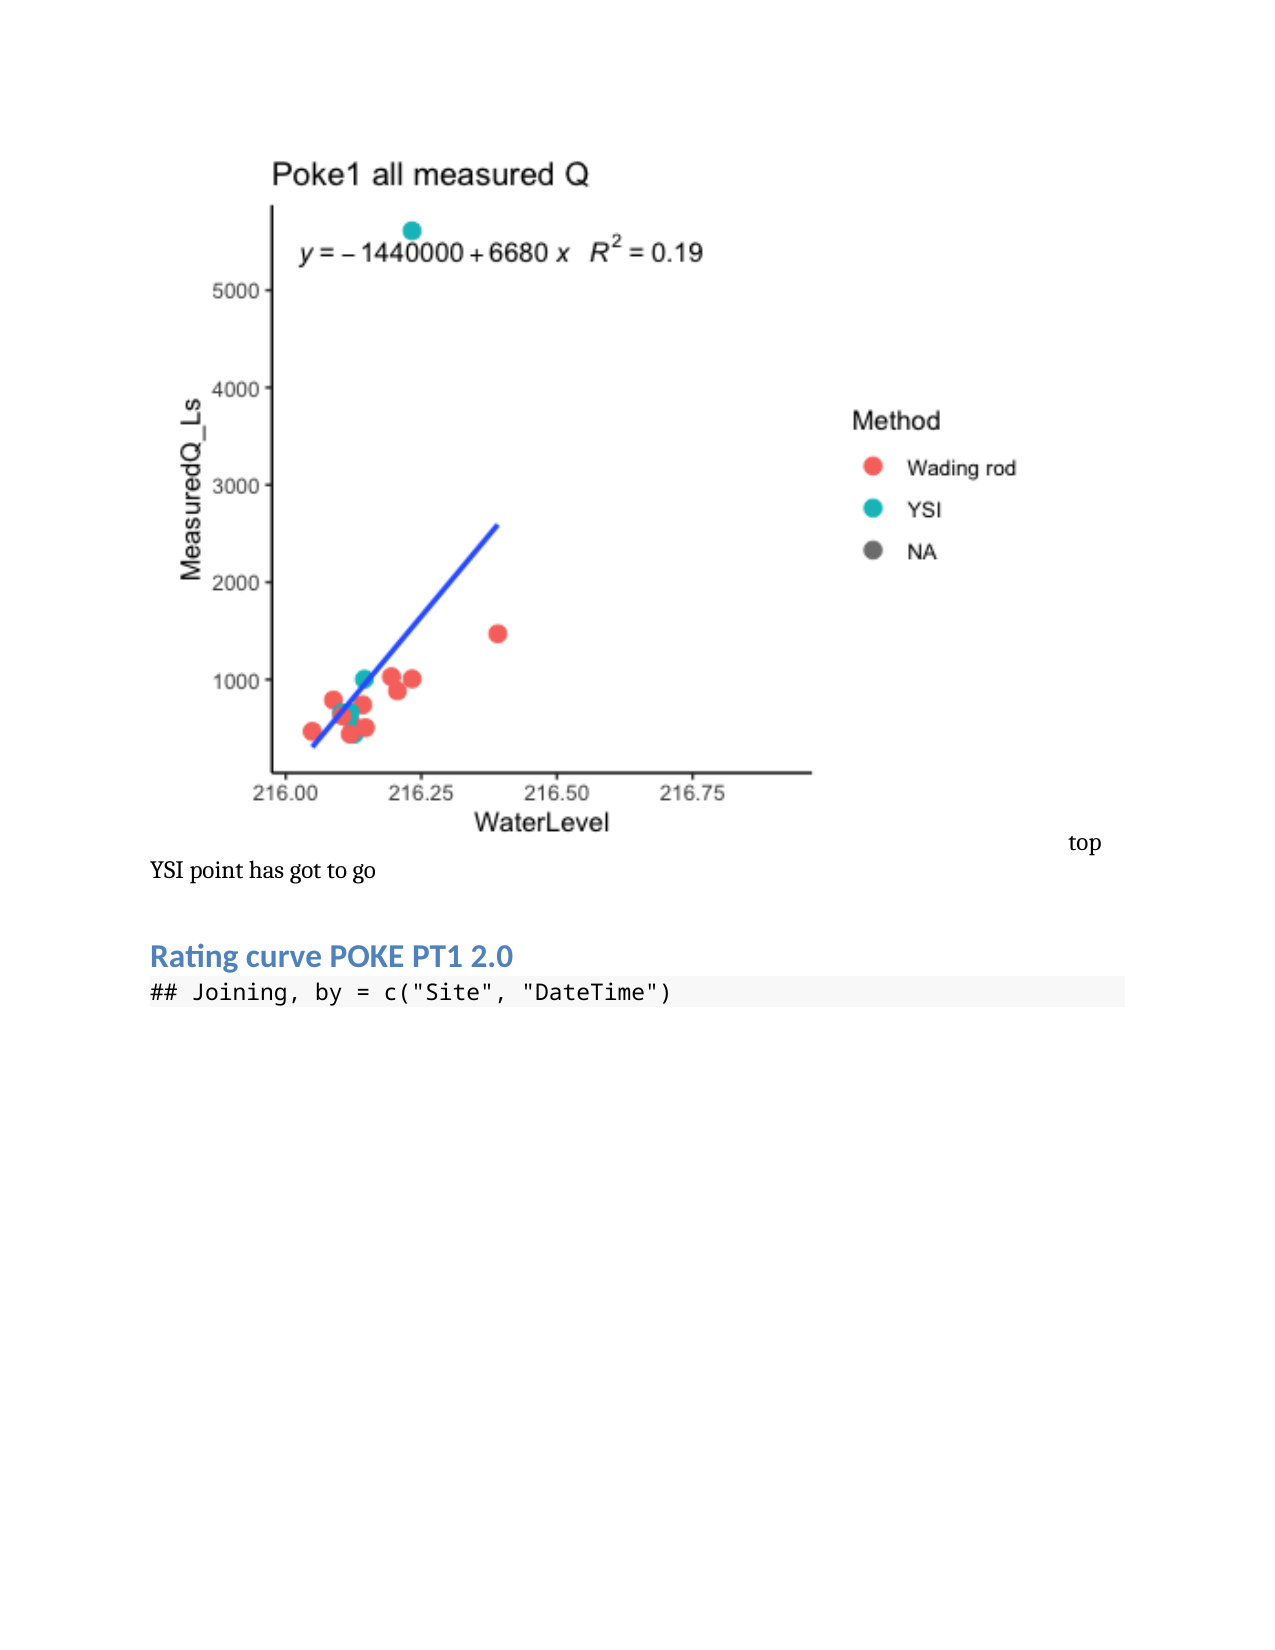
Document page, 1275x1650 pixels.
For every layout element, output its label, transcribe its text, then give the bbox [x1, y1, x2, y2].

text ## Joining, by = c("Site", "DateTime") [150, 976, 1125, 1007]
subtitle Rating curve POKE PT1 2.0 [150, 935, 1125, 976]
picture [168, 150, 1044, 850]
